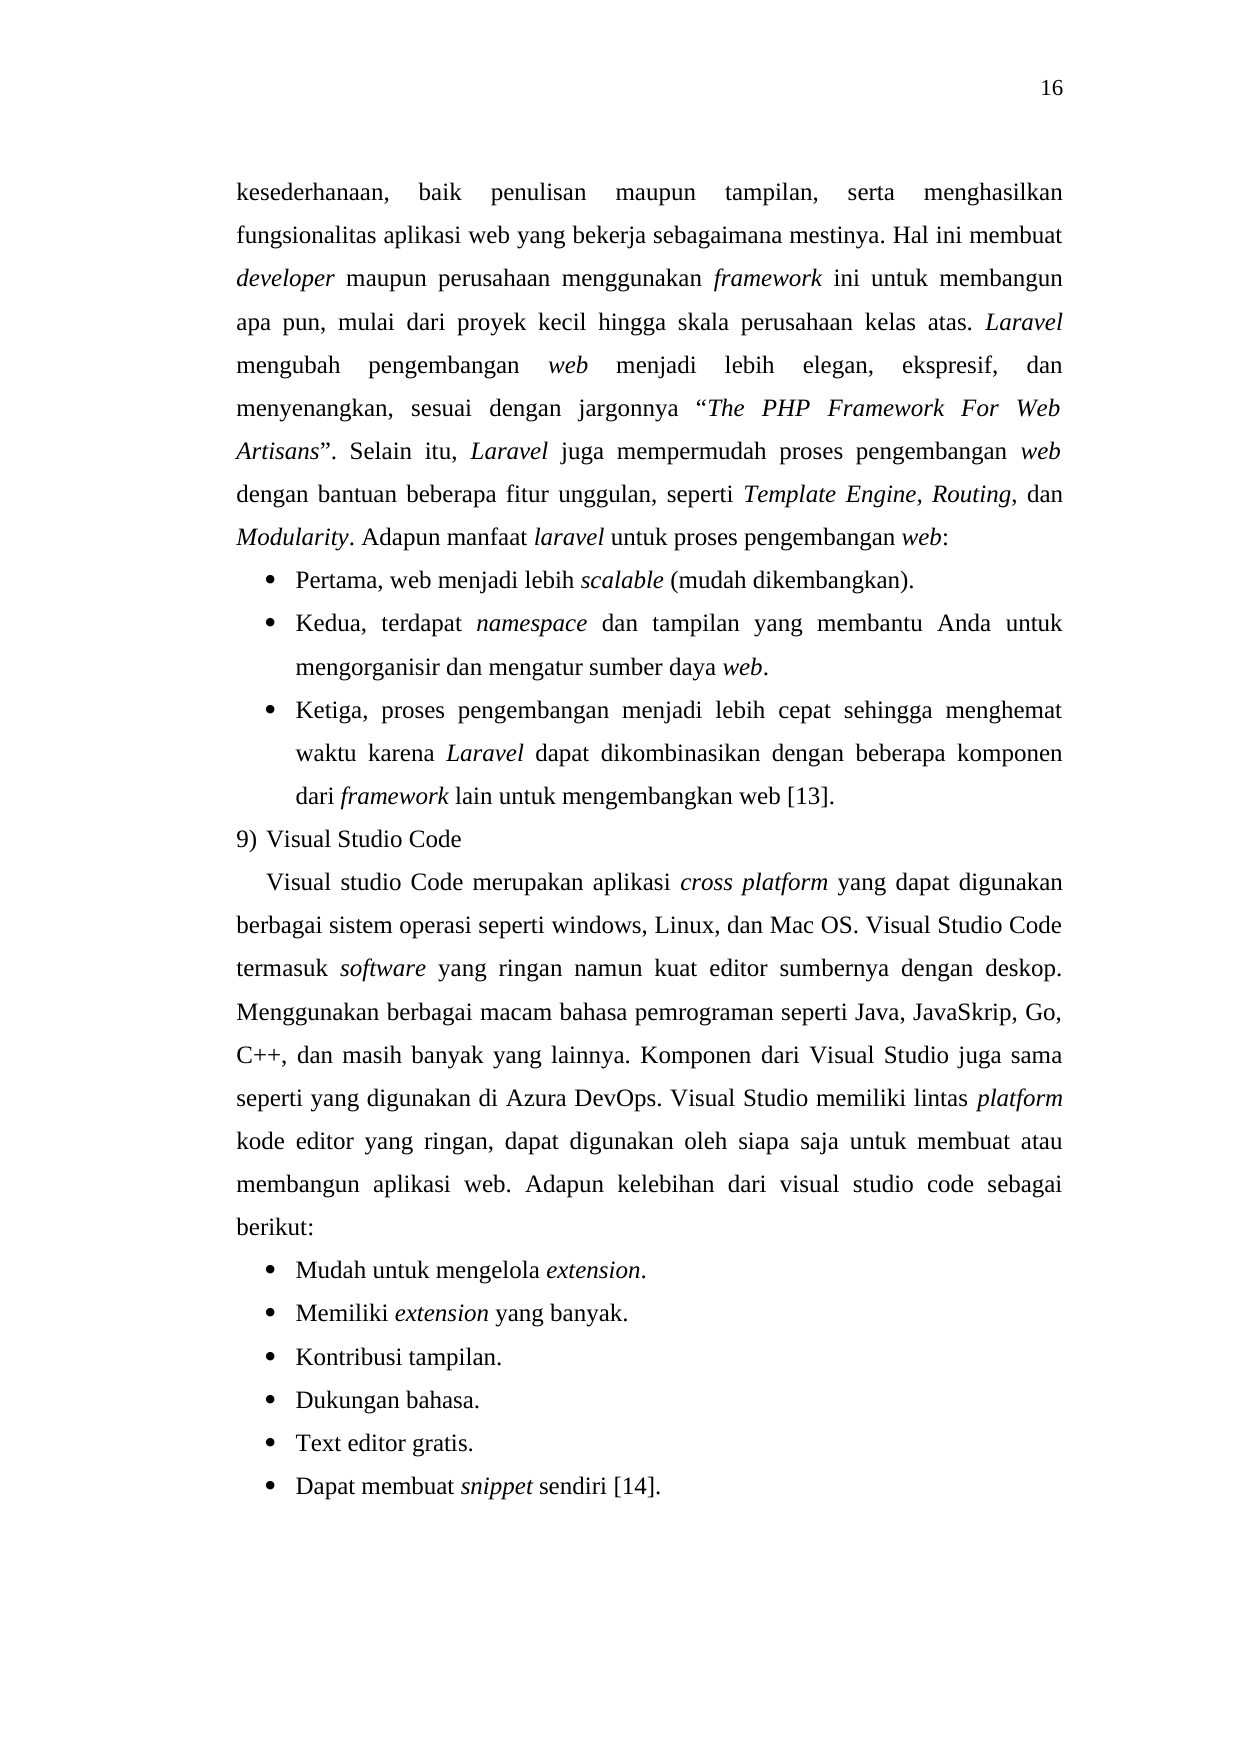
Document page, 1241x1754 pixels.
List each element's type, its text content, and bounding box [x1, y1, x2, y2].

list Dukungan bahasa. [266, 1385, 1063, 1413]
list Mudah untuk mengelola extension. [266, 1255, 1063, 1284]
list Visual studio Code merupakan aplikasi cross platform yang dapat digunakan berbagai sistem operasi seperti windows, Linux, dan Mac OS. Visual Studio Code termasuk software yang ringan namun kuat editor sumbernya dengan deskop. Menggunakan berbagai macam bahasa pemrograman seperti Java, JavaSkrip, Go, C++, dan masih banyak yang lainnya. Komponen dari Visual Studio juga sama seperti yang digunakan di Azura DevOps. Visual Studio memiliki lintas platform kode editor yang ringan, dapat digunakan oleh siapa saja untuk membuat atau membangun aplikasi web. Adapun kelebihan dari visual studio code sebagai berikut: [236, 867, 1063, 1241]
list Text editor gratis. [266, 1428, 1063, 1457]
list Visual Studio Code [236, 824, 1063, 853]
list Kontribusi tampilan. [266, 1342, 1063, 1370]
list Memiliki extension yang banyak. [266, 1298, 1063, 1327]
list Dapat membuat snippet sendiri. [266, 1471, 1063, 1500]
list Pertama, web menjadi lebih scalable (mudah dikembangkan). [266, 565, 1063, 594]
list Kedua, terdapat namespace dan tampilan yang membantu Anda untuk mengorganisir dan mengatur sumber daya web. [266, 608, 1063, 680]
list Ketiga, proses pengembangan menjadi lebih cepat sehingga menghemat waktu karena Laravel dapat dikombinasikan dengan beberapa komponen dari framework lain untuk mengembangkan web. [266, 695, 1063, 810]
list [236, 177, 1063, 551]
